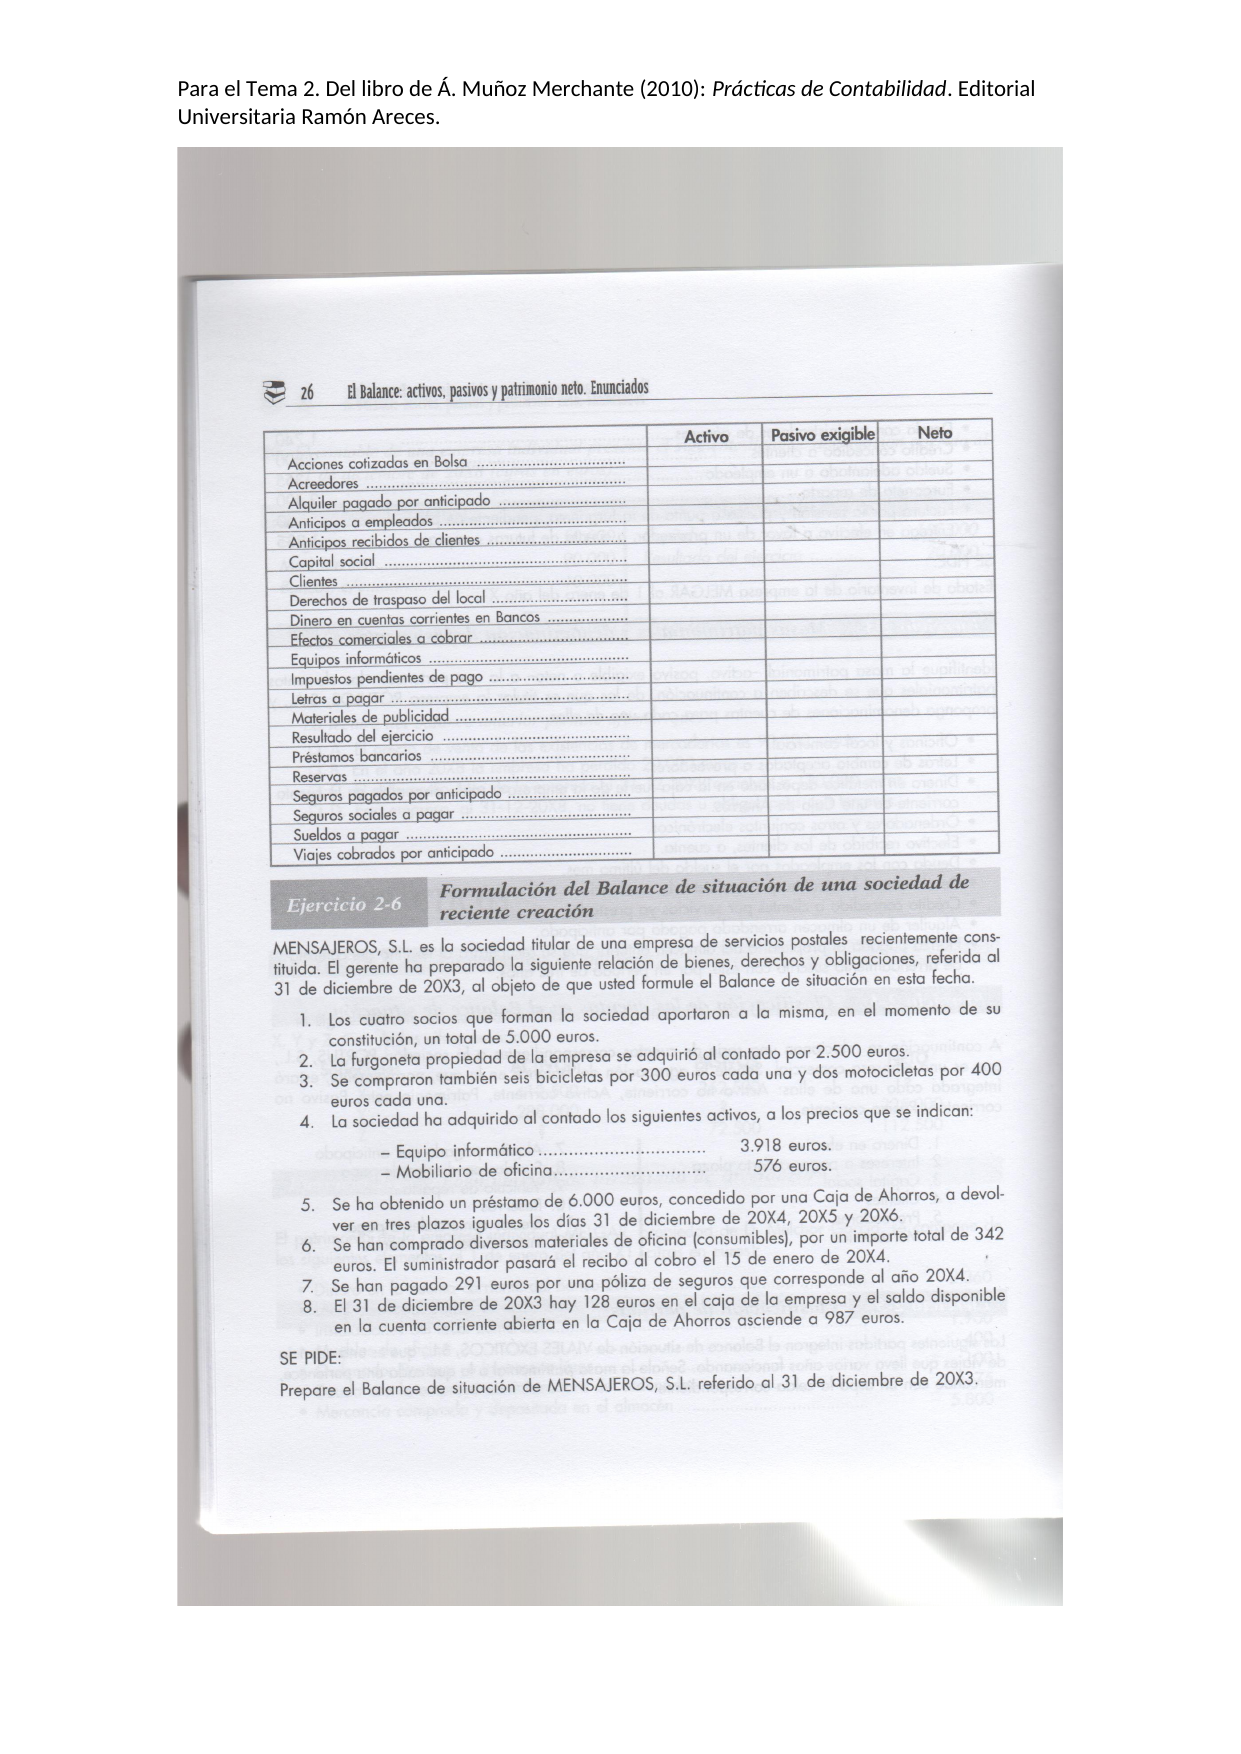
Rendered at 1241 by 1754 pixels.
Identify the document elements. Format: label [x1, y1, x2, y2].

picture [177, 147, 1063, 1606]
